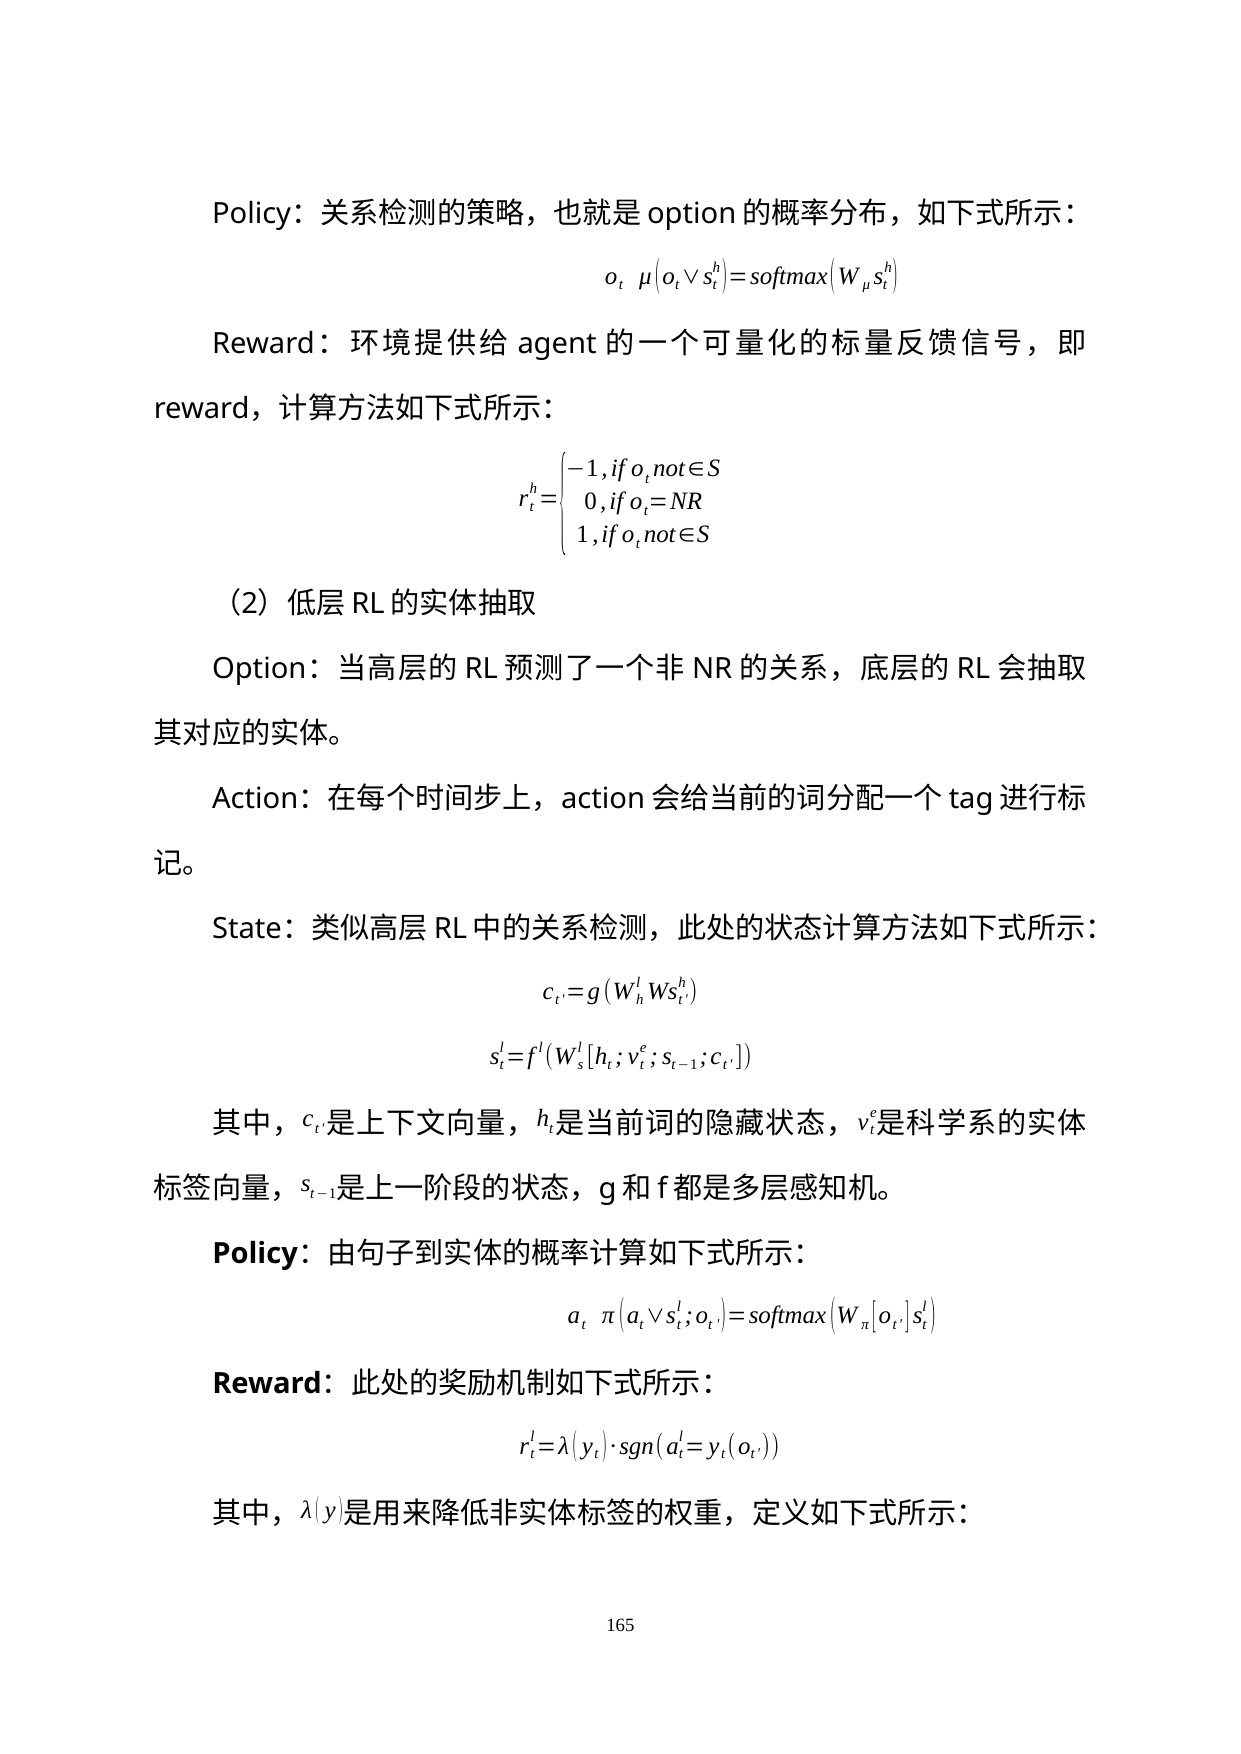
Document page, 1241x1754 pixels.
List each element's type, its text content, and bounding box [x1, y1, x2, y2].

text Reward：此处的奖励机制如下式所示： [153, 1348, 1087, 1413]
text Action：在每个时间步上，action会给当前的词分配一个tag进行标记。 [153, 763, 1087, 893]
text 其中，是上下文向量，是当前词的隐藏状态，是科学系的实体标签向量，是上一阶段的状态，g和f都是多层感知机。 [153, 1088, 1087, 1218]
text Policy：关系检测的策略，也就是option的概率分布，如下式所示： [153, 178, 1087, 243]
text Reward：环境提供给agent的一个可量化的标量反馈信号，即reward，计算方法如下式所示： [153, 308, 1087, 438]
text （2）低层RL的实体抽取 [153, 568, 1087, 633]
text 其中，是用来降低非实体标签的权重，定义如下式所示： [153, 1478, 1087, 1543]
text Option：当高层的RL预测了一个非NR的关系，底层的RL会抽取其对应的实体。 [153, 633, 1087, 763]
text State：类似高层RL中的关系检测，此处的状态计算方法如下式所示： [153, 893, 1087, 958]
text Policy：由句子到实体的概率计算如下式所示： [153, 1218, 1087, 1283]
